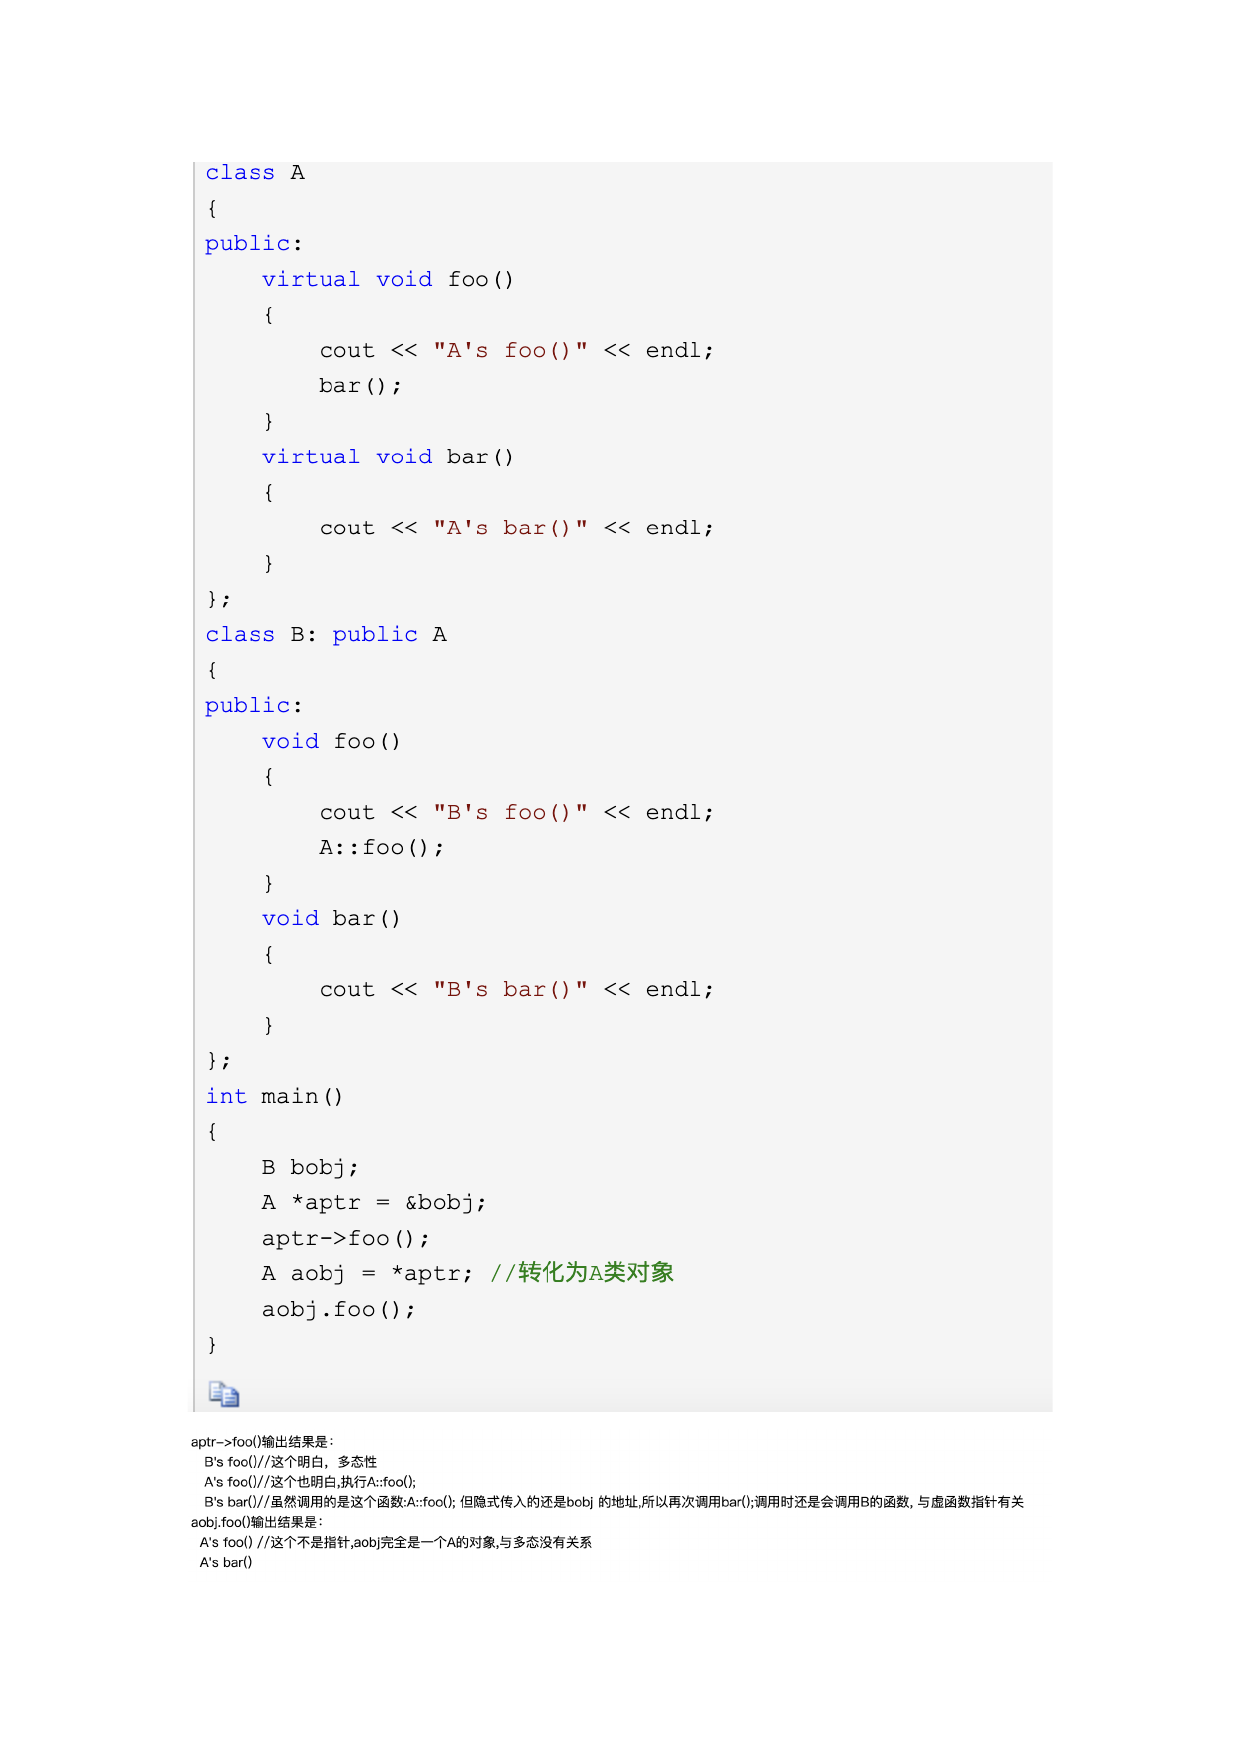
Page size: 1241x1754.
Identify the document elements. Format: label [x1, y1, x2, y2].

picture [187, 1429, 1053, 1582]
picture [187, 162, 1053, 1412]
